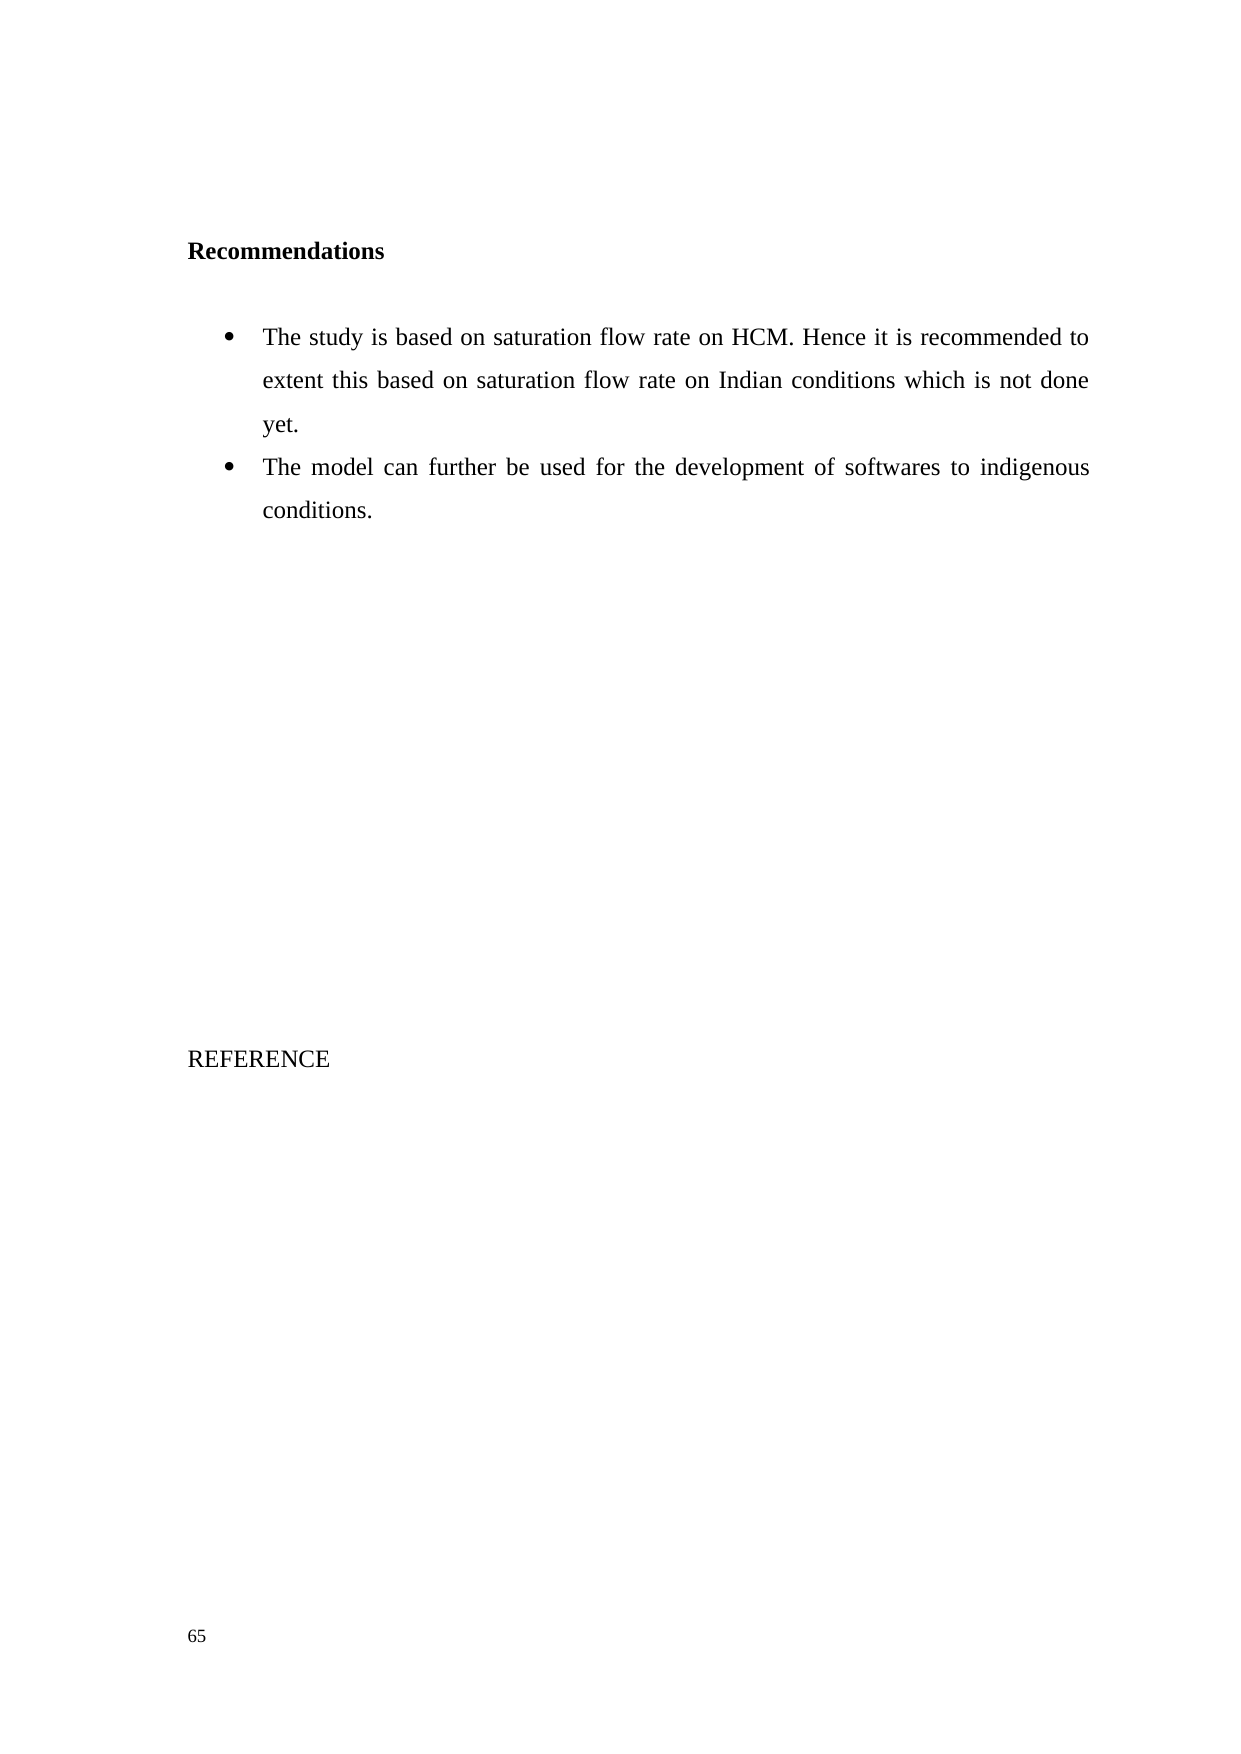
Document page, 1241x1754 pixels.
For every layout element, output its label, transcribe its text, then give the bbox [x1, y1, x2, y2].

list The study is based on saturation flow rate on HCM. Hence it is recommended to extent this based on saturation flow rate on Indian conditions which is not done yet. [225, 322, 1090, 437]
text REFERENCE [187, 1044, 1090, 1073]
list The model can further be used for the development of softwares to indigenous conditions. [225, 452, 1090, 524]
text Recommendations [187, 236, 1090, 265]
